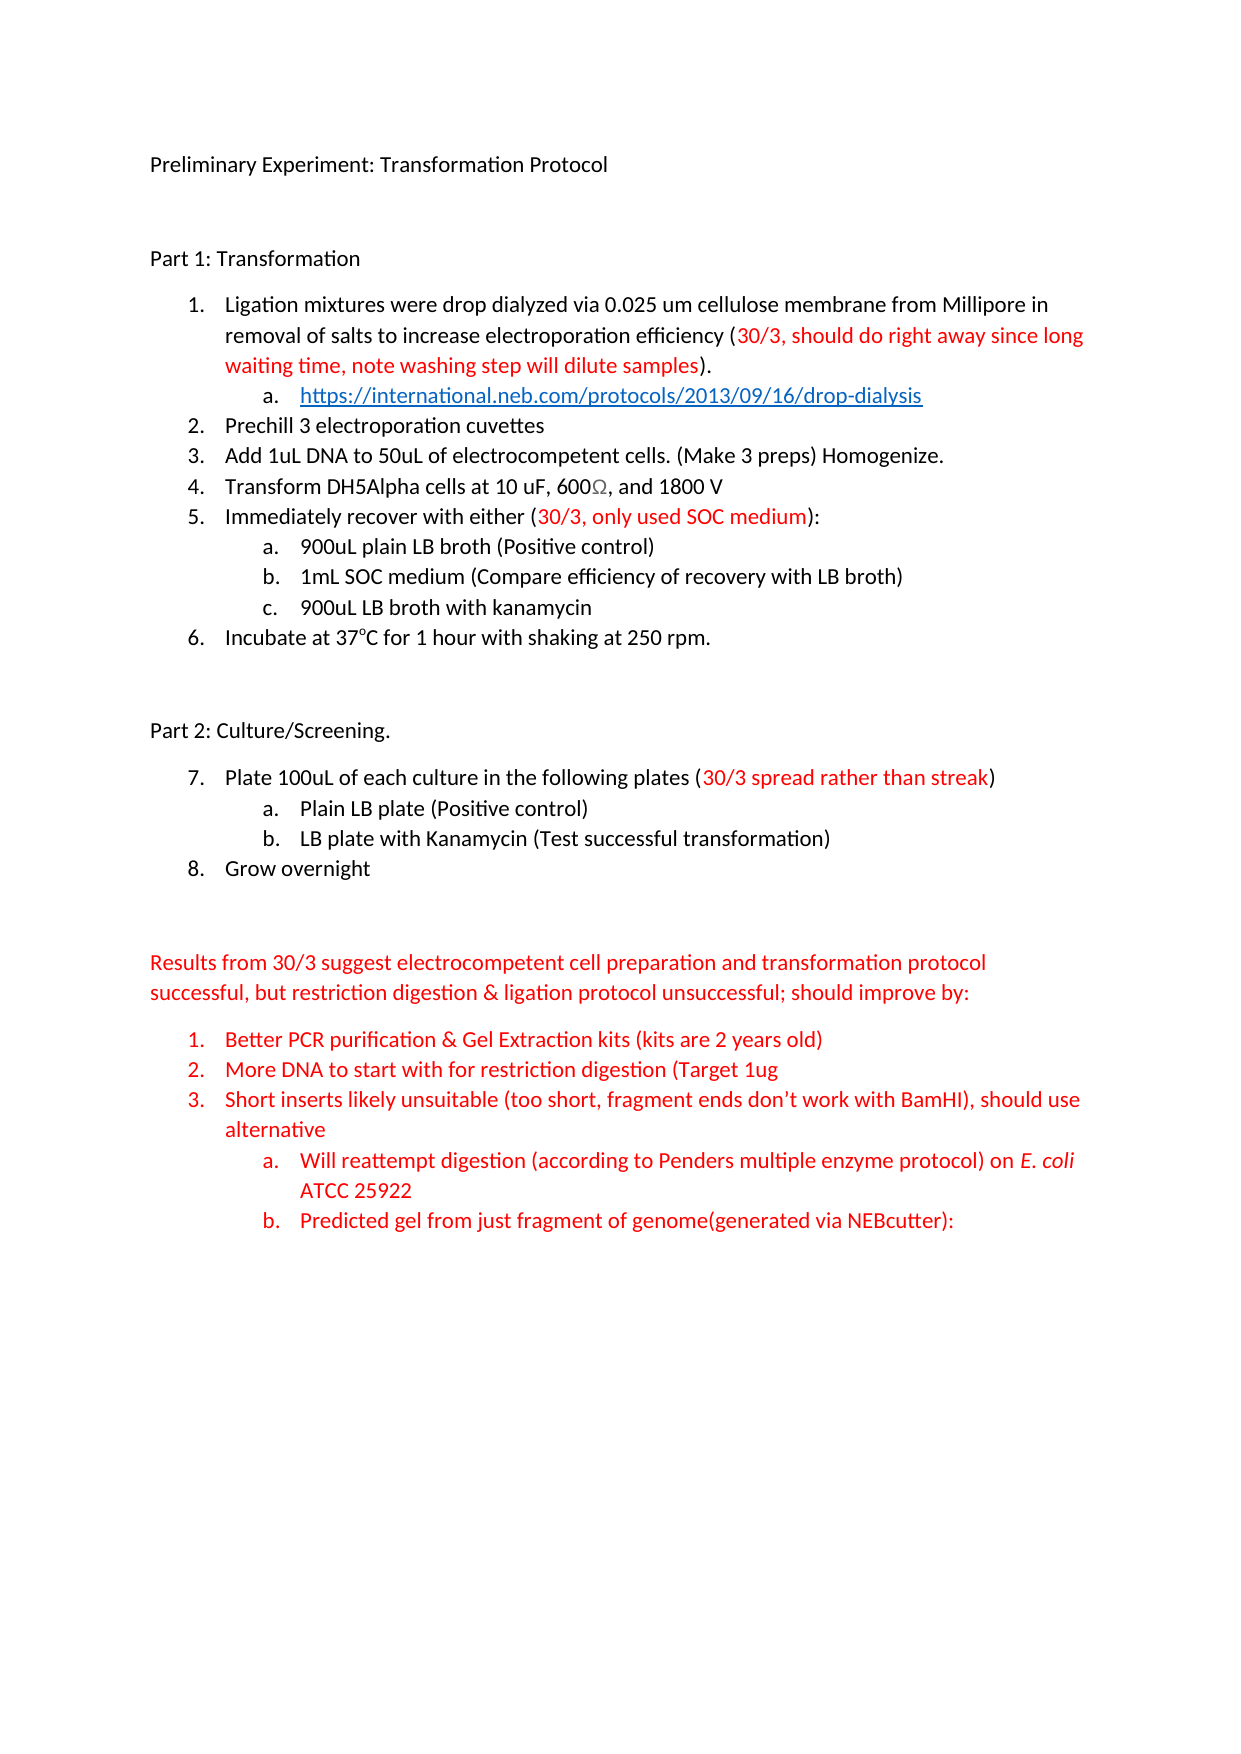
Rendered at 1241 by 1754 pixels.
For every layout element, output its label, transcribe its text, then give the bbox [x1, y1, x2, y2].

text Part 2: Culture/Screening. [150, 717, 1090, 745]
list Short inserts likely unsuitable (too short, fragment ends don’t work with BamHI), should use alternative [187, 1085, 1090, 1144]
list Predicted gel from just fragment of genome(generated via NEBcutter): [262, 1206, 1090, 1234]
list Add 1uL DNA to 50uL of electrocompetent cells. (Make 3 preps) Homogenize. [187, 442, 1090, 470]
list 900uL plain LB broth (Positive control) [262, 532, 1090, 560]
list More DNA to start with for restriction digestion (Target 1ug [187, 1055, 1090, 1083]
list Immediately recover with either (30/3, only used SOC medium): [187, 502, 1090, 530]
list 1mL SOC medium (Compare efficiency of recovery with LB broth) [262, 562, 1090, 591]
list LB plate with Kanamycin (Test successful transformation) [262, 824, 1090, 852]
list Better PCR purification & Gel Extraction kits (kits are 2 years old) [187, 1025, 1090, 1053]
list Ligation mixtures were drop dialyzed via 0.025 um cellulose membrane from Millipore in removal of salts to increase electroporation efficiency (30/3, should do right away since long waiting time, note washing step will dilute samples). [187, 291, 1090, 379]
text Part 1: Transformation [150, 244, 1090, 272]
text Preliminary Experiment: Transformation Protocol [150, 150, 1090, 178]
list Incubate at 37oC for 1 hour with shaking at 250 rpm. [187, 623, 1090, 651]
list Plate 100uL of each culture in the following plates (30/3 spread rather than streak) [187, 763, 1090, 792]
list https://international.neb.com/protocols/2013/09/16/drop-dialysis [262, 381, 1090, 409]
list Will reattempt digestion (according to Penders multiple enzyme protocol) on E. coli ATCC 25922 [262, 1146, 1090, 1204]
list Plain LB plate (Positive control) [262, 794, 1090, 822]
list Grow overnight [187, 854, 1090, 882]
text Results from 30/3 suggest electrocompetent cell preparation and transformation protocol successful, but restriction digestion & ligation protocol unsuccessful; should improve by: [150, 948, 1090, 1006]
list 900uL LB broth with kanamycin [262, 593, 1090, 621]
list Transform DH5Alpha cells at 10 uF, 600Ω, and 1800 V [187, 472, 1090, 500]
list Prechill 3 electroporation cuvettes [187, 411, 1090, 439]
